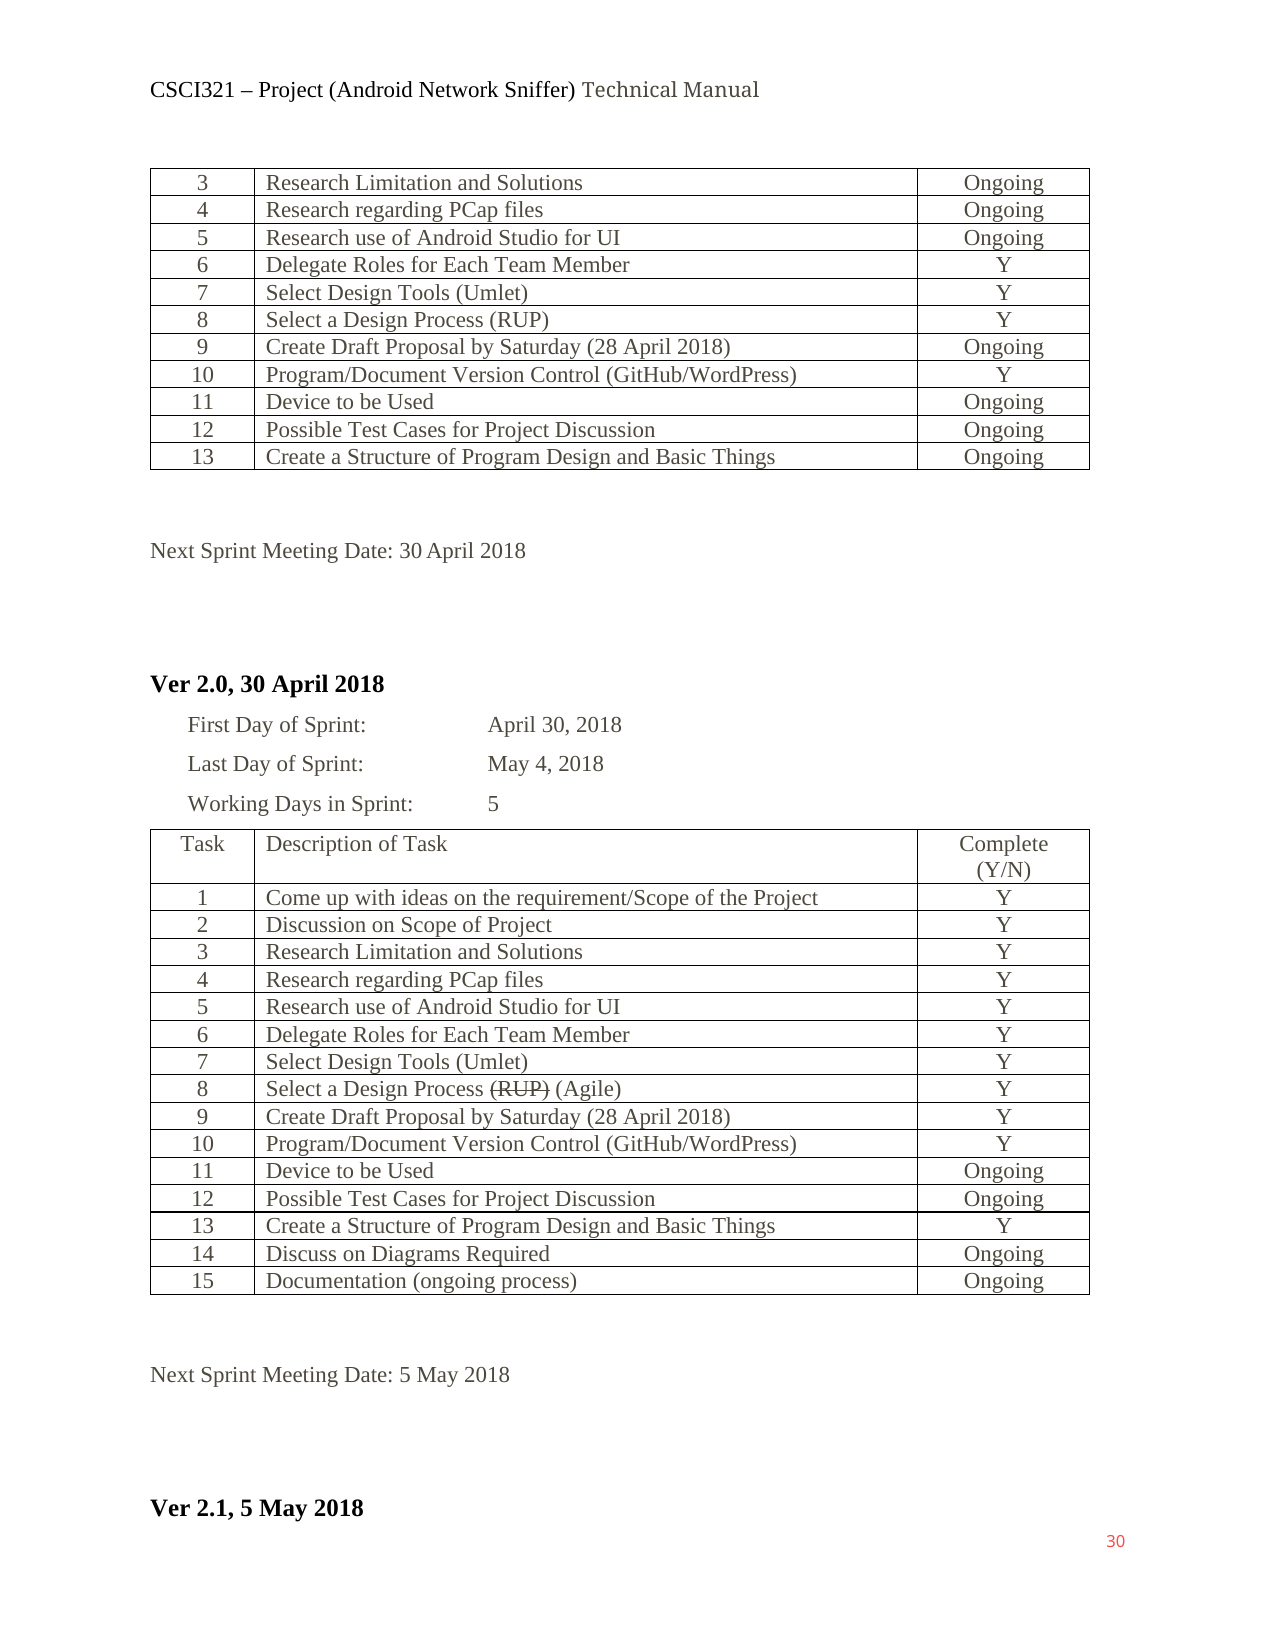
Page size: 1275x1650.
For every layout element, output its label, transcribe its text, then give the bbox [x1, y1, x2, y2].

table_cell 4 [151, 196, 254, 223]
table_cell Y [918, 1021, 1089, 1047]
table_cell Come up with ideas on the requirement/Scope of the Project [255, 884, 917, 910]
table_cell Research regarding PCap files [255, 966, 917, 992]
table_cell Y [918, 1103, 1089, 1129]
table_cell 10 [151, 1130, 254, 1157]
text Ver 2.1, 5 May 2018 [150, 1493, 1125, 1522]
table_cell Select Design Tools (Umlet) [255, 279, 917, 305]
table_cell Research use of Android Studio for UI [255, 224, 917, 250]
table_cell Ongoing [918, 416, 1089, 442]
table_cell 3 [151, 939, 254, 965]
table_cell Y [918, 884, 1089, 910]
table_cell Program/Document Version Control (GitHub/WordPress) [255, 1130, 917, 1157]
table_cell 4 [151, 966, 254, 992]
table_cell 8 [151, 1075, 254, 1102]
table_cell Research regarding PCap files [255, 196, 917, 223]
table_cell 11 [151, 1158, 254, 1184]
table_cell Delegate Roles for Each Team Member [255, 251, 917, 278]
table_cell 8 [151, 306, 254, 332]
table_header Description of Task [255, 830, 917, 883]
table_cell Y [918, 1130, 1089, 1157]
table_cell 1 [151, 884, 254, 910]
table_cell 10 [151, 361, 254, 387]
table_cell Y [918, 1048, 1089, 1074]
table_cell 2 [151, 911, 254, 937]
text Working Days in Sprint: 5 [187, 790, 1125, 816]
text Next Sprint Meeting Date: 5 May 2018 [150, 1361, 1125, 1387]
table_cell 7 [151, 1048, 254, 1074]
table_cell Y [918, 966, 1089, 992]
table_cell Create Draft Proposal by Saturday (28 April 2018) [255, 334, 917, 360]
table_cell Y [918, 1213, 1089, 1239]
table_cell Documentation (ongoing process) [255, 1267, 917, 1293]
table_cell Discuss on Diagrams Required [255, 1240, 917, 1266]
table_cell Research Limitation and Solutions [255, 939, 917, 965]
text Ver 2.0, 30 April 2018 [150, 669, 1125, 698]
text Next Sprint Meeting Date: 30 April 2018 [150, 537, 1125, 563]
table_cell Research Limitation and Solutions [255, 169, 917, 195]
table_cell 14 [151, 1240, 254, 1266]
table_cell Create a Structure of Program Design and Basic Things [255, 1213, 917, 1239]
table_cell Ongoing [918, 196, 1089, 223]
table_cell 9 [151, 1103, 254, 1129]
table_cell Delegate Roles for Each Team Member [255, 1021, 917, 1047]
table_cell Y [918, 1075, 1089, 1102]
table_cell 12 [151, 416, 254, 442]
table_cell 12 [151, 1185, 254, 1211]
table_cell Select a Design Process (RUP) [255, 306, 917, 332]
table_cell Ongoing [918, 1158, 1089, 1184]
table_cell Ongoing [918, 1185, 1089, 1211]
table_cell Ongoing [918, 1240, 1089, 1266]
table_cell Y [918, 251, 1089, 278]
text Last Day of Sprint: May 4, 2018 [187, 751, 1125, 777]
table_cell Ongoing [918, 224, 1089, 250]
table_cell Possible Test Cases for Project Discussion [255, 416, 917, 442]
table_cell Select Design Tools (Umlet) [255, 1048, 917, 1074]
table_cell Ongoing [918, 388, 1089, 414]
text First Day of Sprint: April 30, 2018 [187, 711, 1125, 738]
table_cell Research use of Android Studio for UI [255, 993, 917, 1019]
table_cell 15 [151, 1267, 254, 1293]
table_cell Device to be Used [255, 388, 917, 414]
table_cell Create Draft Proposal by Saturday (28 April 2018) [255, 1103, 917, 1129]
table_cell Device to be Used [255, 1158, 917, 1184]
table_header Complete (Y/N) [918, 830, 1089, 883]
table_cell Y [918, 306, 1089, 332]
table_cell Ongoing [918, 334, 1089, 360]
table_cell Y [918, 279, 1089, 305]
table_cell Possible Test Cases for Project Discussion [255, 1185, 917, 1211]
table_cell 6 [151, 1021, 254, 1047]
table_cell 5 [151, 993, 254, 1019]
table_cell Y [918, 993, 1089, 1019]
table_cell 5 [151, 224, 254, 250]
table_header Task [151, 830, 254, 883]
table_cell 7 [151, 279, 254, 305]
table_cell Ongoing [918, 443, 1089, 469]
table_cell Select a Design Process (RUP) (Agile) [255, 1075, 917, 1102]
table_cell 9 [151, 334, 254, 360]
table_cell Discussion on Scope of Project [255, 911, 917, 937]
table_cell Y [918, 911, 1089, 937]
table_cell Ongoing [918, 1267, 1089, 1293]
table_cell Ongoing [918, 169, 1089, 195]
table_cell 13 [151, 1213, 254, 1239]
table_cell 6 [151, 251, 254, 278]
table_cell 11 [151, 388, 254, 414]
table_cell 13 [151, 443, 254, 469]
table_cell Y [918, 939, 1089, 965]
table_cell 3 [151, 169, 254, 195]
table_cell Program/Document Version Control (GitHub/WordPress) [255, 361, 917, 387]
table_cell Create a Structure of Program Design and Basic Things [255, 443, 917, 469]
table_cell Y [918, 361, 1089, 387]
